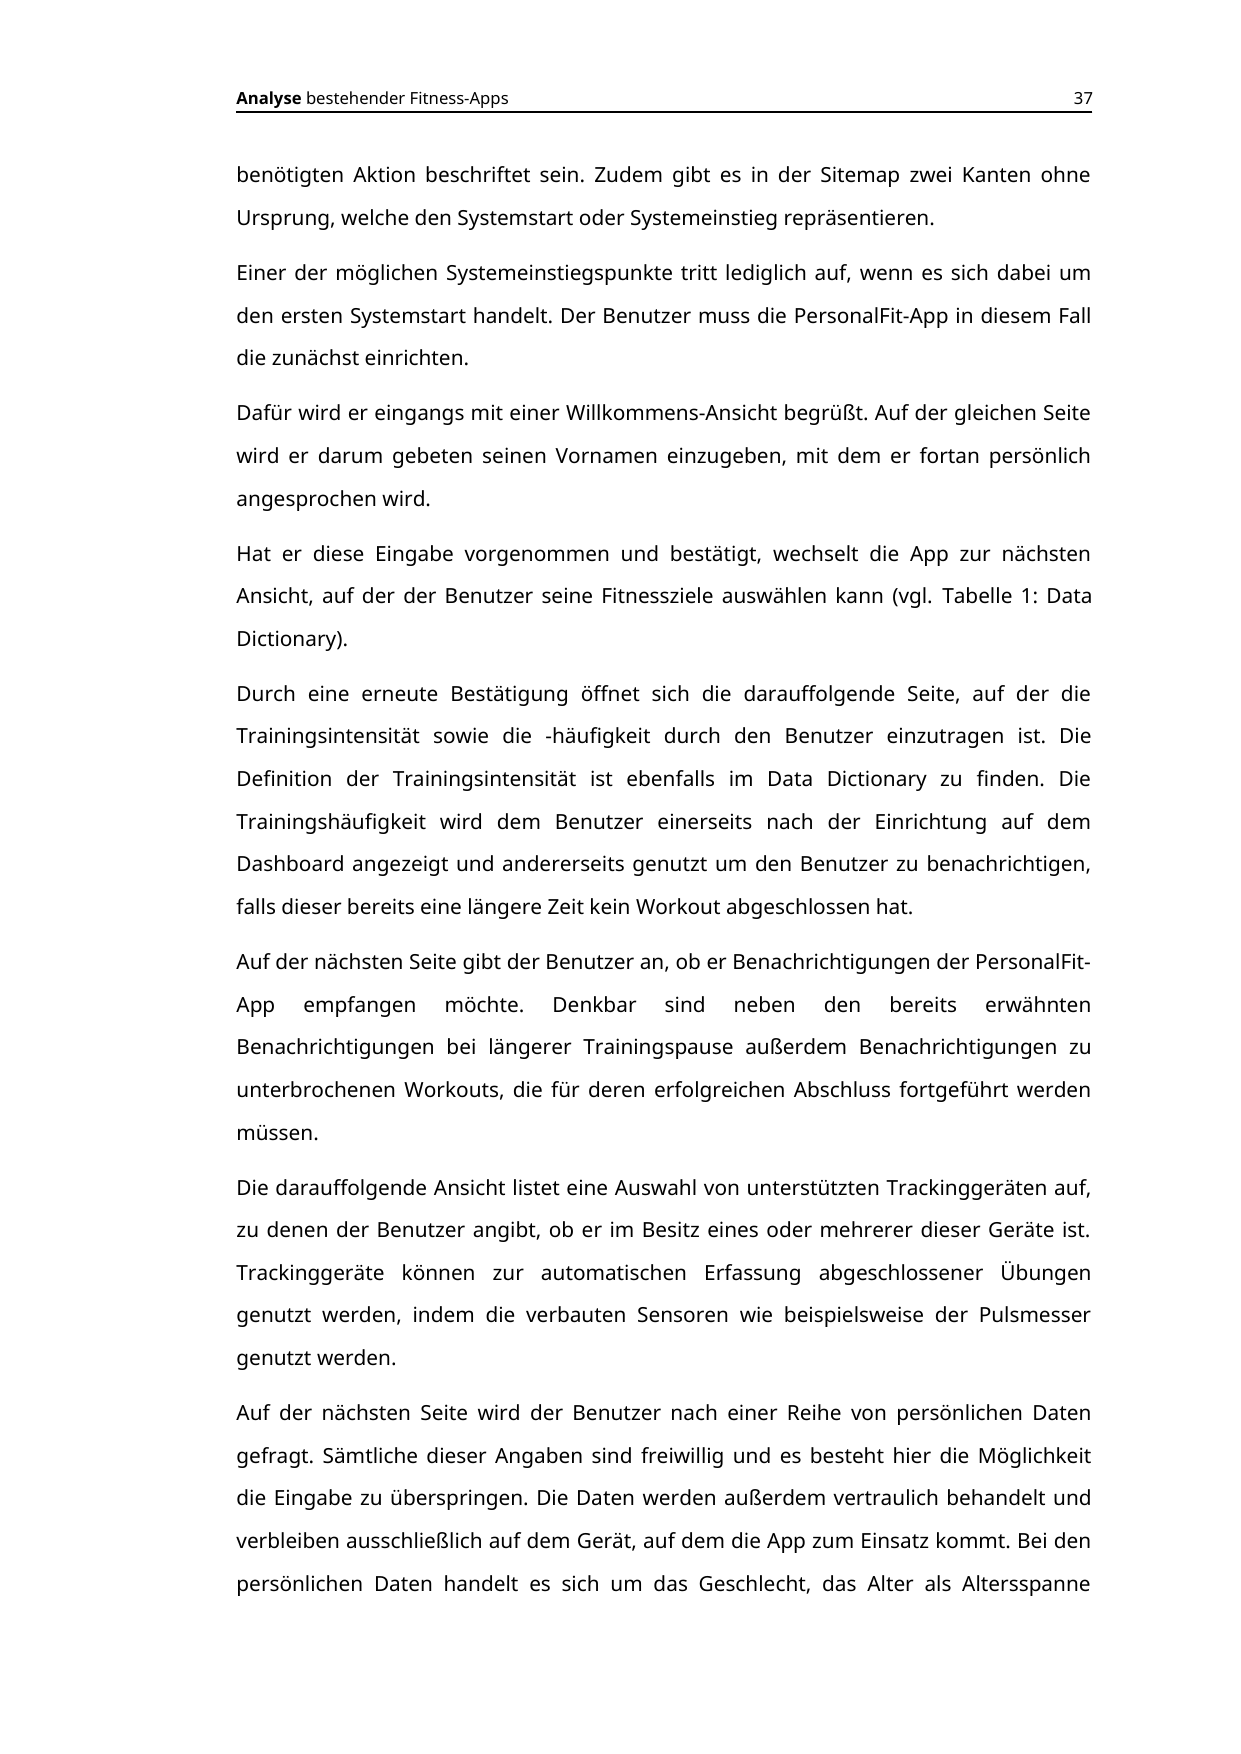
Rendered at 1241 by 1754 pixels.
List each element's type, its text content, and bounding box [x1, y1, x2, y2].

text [236, 160, 1092, 231]
text Einer der möglichen Systemeinstiegspunkte tritt lediglich auf, wenn es sich dabei um den ersten Systemstart handelt. Der Benutzer muss die PersonalFit-App in diesem Fall die zunächst einrichten. [236, 258, 1092, 372]
text Die darauffolgende Ansicht listet eine Auswahl von unterstützten Trackinggeräten auf, zu denen der Benutzer angibt, ob er im Besitz eines oder mehrerer dieser Geräte ist. Trackinggeräte können zur automatischen Erfassung abgeschlossener Übungen genutzt werden, indem die verbauten Sensoren wie beispielsweise der Pulsmesser genutzt werden. [236, 1173, 1092, 1372]
text Dafür wird er eingangs mit einer Willkommens-Ansicht begrüßt. Auf der gleichen Seite wird er darum gebeten seinen Vornamen einzugeben, mit dem er fortan persönlich angesprochen wird. [236, 398, 1092, 512]
text Hat er diese Eingabe vorgenommen und bestätigt, wechselt die App zur nächsten Ansicht, auf der der Benutzer seine Fitnessziele auswählen kann (vgl. Tabelle 1: Data Dictionary). [236, 539, 1092, 652]
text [236, 1398, 1092, 1597]
text Durch eine erneute Bestätigung öffnet sich die darauffolgende Seite, auf der die Trainingsintensität sowie die -häufigkeit durch den Benutzer einzutragen ist. Die Definition der Trainingsintensität ist ebenfalls im Data Dictionary zu finden. Die Trainingshäufigkeit wird dem Benutzer einerseits nach der Einrichtung auf dem Dashboard angezeigt und andererseits genutzt um den Benutzer zu benachrichtigen, falls dieser bereits eine längere Zeit kein Workout abgeschlossen hat. [236, 679, 1092, 921]
text Auf der nächsten Seite gibt der Benutzer an, ob er Benachrichtigungen der PersonalFit-App empfangen möchte. Denkbar sind neben den bereits erwähnten Benachrichtigungen bei längerer Trainingspause außerdem Benachrichtigungen zu unterbrochenen Workouts, die für deren erfolgreichen Abschluss fortgeführt werden müssen. [236, 947, 1092, 1146]
